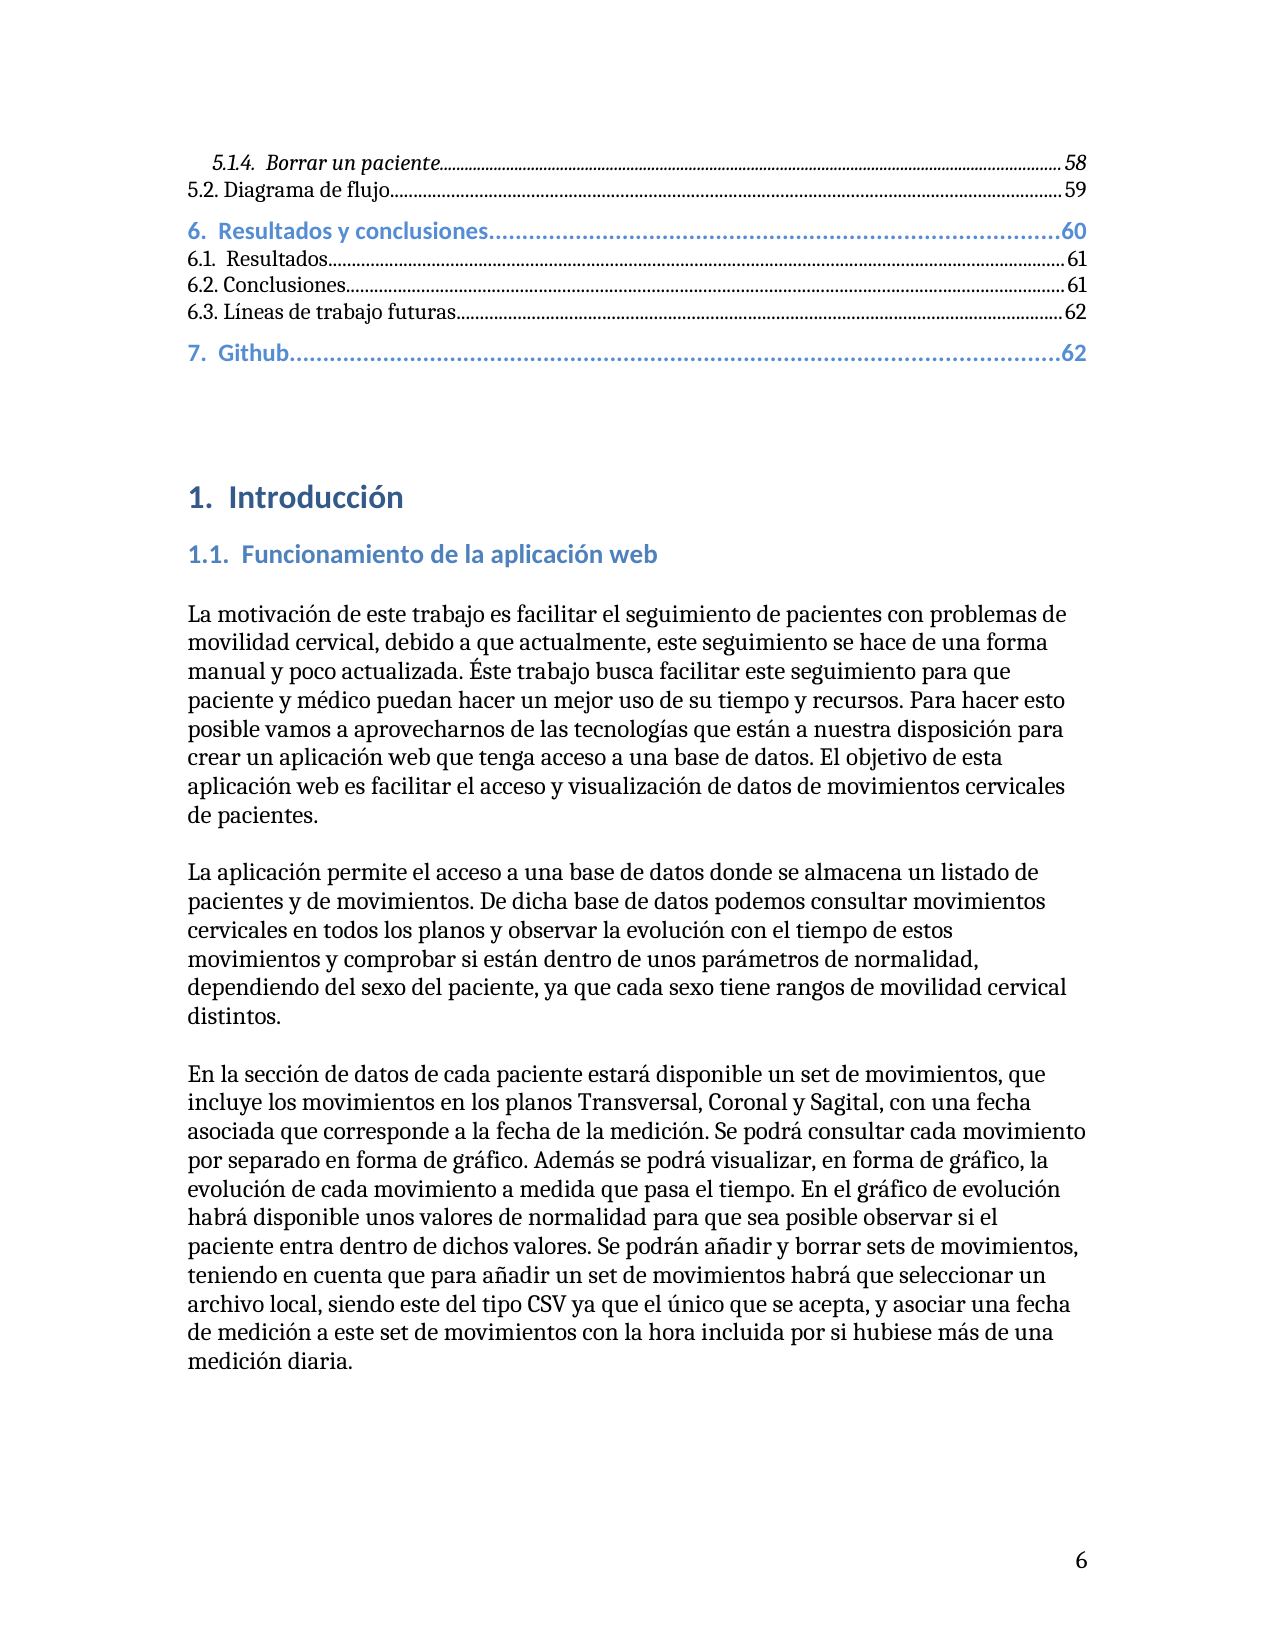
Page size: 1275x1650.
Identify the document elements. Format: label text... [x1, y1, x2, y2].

text La aplicación permite el acceso a una base de datos donde se almacena un listado de pacientes y de movimientos. De dicha base de datos podemos consultar movimientos cervicales en todos los planos y observar la evolución con el tiempo de estos movimientos y comprobar si están dentro de unos parámetros de normalidad, dependiendo del sexo del paciente, ya que cada sexo tiene rangos de movilidad cervical distintos. [187, 858, 1087, 1031]
subtitle 1. Introducción [187, 476, 1087, 517]
subtitle 1.1. Funcionamiento de la aplicación web [187, 538, 1087, 571]
text En la sección de datos de cada paciente estará disponible un set de movimientos, que incluye los movimientos en los planos Transversal, Coronal y Sagital, con una fecha asociada que corresponde a la fecha de la medición. Se podrá consultar cada movimiento por separado en forma de gráfico. Además se podrá visualizar, en forma de gráfico, la evolución de cada movimiento a medida que pasa el tiempo. En el gráfico de evolución habrá disponible unos valores de normalidad para que sea posible observar si el paciente entra dentro de dichos valores. Se podrán añadir y borrar sets de movimientos, teniendo en cuenta que para añadir un set de movimientos habrá que seleccionar un archivo local, siendo este del tipo CSV ya que el único que se acepta, y asociar una fecha de medición a este set de movimientos con la hora incluida por si hubiese más de una medición diaria. [187, 1059, 1087, 1376]
text La motivación de este trabajo es facilitar el seguimiento de pacientes con problemas de movilidad cervical, debido a que actualmente, este seguimiento se hace de una forma manual y poco actualizada. Éste trabajo busca facilitar este seguimiento para que paciente y médico puedan hacer un mejor uso de su tiempo y recursos. Para hacer esto posible vamos a aprovecharnos de las tecnologías que están a nuestra disposición para crear un aplicación web que tenga acceso a una base de datos. El objetivo de esta aplicación web es facilitar el acceso y visualización de datos de movimientos cervicales de pacientes. [187, 599, 1087, 829]
